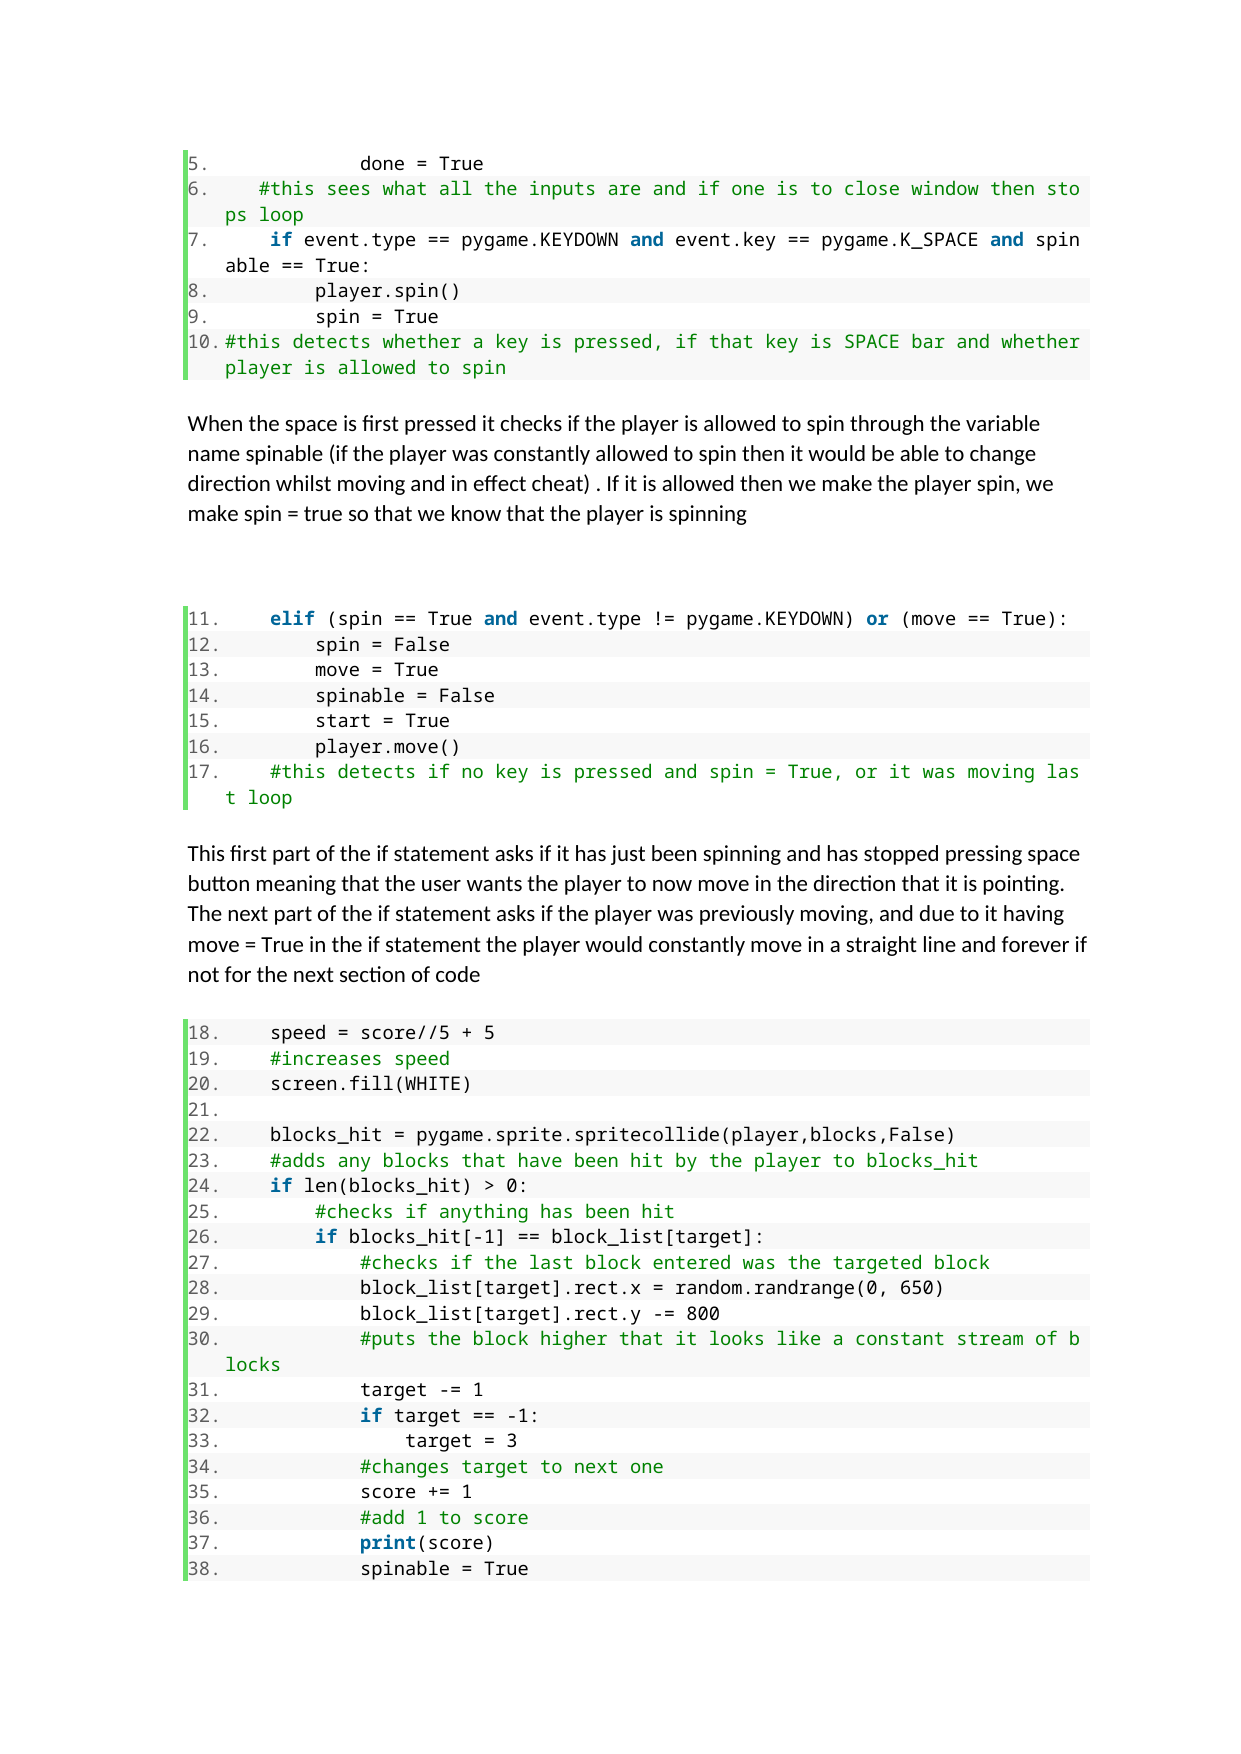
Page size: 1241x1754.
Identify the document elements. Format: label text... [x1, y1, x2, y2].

list #changes target to next one [188, 1453, 1090, 1479]
list if len(blocks_hit) > 0: [188, 1172, 1090, 1198]
list #add 1 to score [188, 1504, 1090, 1530]
list speed = score//5 + 5 [188, 1019, 1090, 1045]
list screen.fill(WHITE) [188, 1070, 1090, 1096]
list if event.type == pygame.KEYDOWN and event.key == pygame.K_SPACE and spinable == True: [188, 227, 1090, 278]
list #adds any blocks that have been hit by the player to blocks_hit [188, 1147, 1090, 1172]
text This first part of the if statement asks if it has just been spinning and has stopped pressing space button meaning that the user wants the player to now move in the direction that it is pointing. The next part of the if statement asks if the player was previously moving, and due to it having move = True in the if statement the player would constantly move in a straight line and forever if not for the next section of code [187, 839, 1090, 988]
list print(score) [188, 1530, 1090, 1555]
list player.move() [188, 733, 1090, 759]
list done = True [188, 150, 1090, 176]
list #this detects whether a key is pressed, if that key is SPACE bar and whether player is allowed to spin [188, 329, 1090, 380]
list #checks if anything has been hit [188, 1198, 1090, 1223]
list spinable = True [188, 1555, 1090, 1581]
list elif (spin == True and event.type != pygame.KEYDOWN) or (move == True): [188, 606, 1090, 631]
list target = 3 [188, 1428, 1090, 1453]
list spin = True [188, 303, 1090, 329]
list spin = False [188, 631, 1090, 657]
list target -= 1 [188, 1377, 1090, 1402]
text When the space is first pressed it checks if the player is allowed to spin through the variable name spinable (if the player was constantly allowed to spin then it would be able to change direction whilst moving and in effect cheat) . If it is allowed then we make the player spin, we make spin = true so that we know that the player is spinning [187, 409, 1090, 527]
list #increases speed [188, 1045, 1090, 1070]
list if blocks_hit[-1] == block_list[target]: [188, 1223, 1090, 1249]
list #this sees what all the inputs are and if one is to close window then stops loop [188, 176, 1090, 227]
list blocks_hit = pygame.sprite.spritecollide(player,blocks,False) [188, 1121, 1090, 1147]
list #puts the block higher that it looks like a constant stream of blocks [188, 1326, 1090, 1377]
list spinable = False [188, 682, 1090, 708]
list if target == -1: [188, 1402, 1090, 1428]
list block_list[target].rect.x = random.randrange(0, 650) [188, 1274, 1090, 1300]
list block_list[target].rect.y -= 800 [188, 1300, 1090, 1326]
list player.spin() [188, 278, 1090, 303]
list #this detects if no key is pressed and spin = True, or it was moving last loop [188, 759, 1090, 810]
list score += 1 [188, 1479, 1090, 1504]
list move = True [188, 657, 1090, 682]
list start = True [188, 708, 1090, 733]
list #checks if the last block entered was the targeted block [188, 1249, 1090, 1274]
